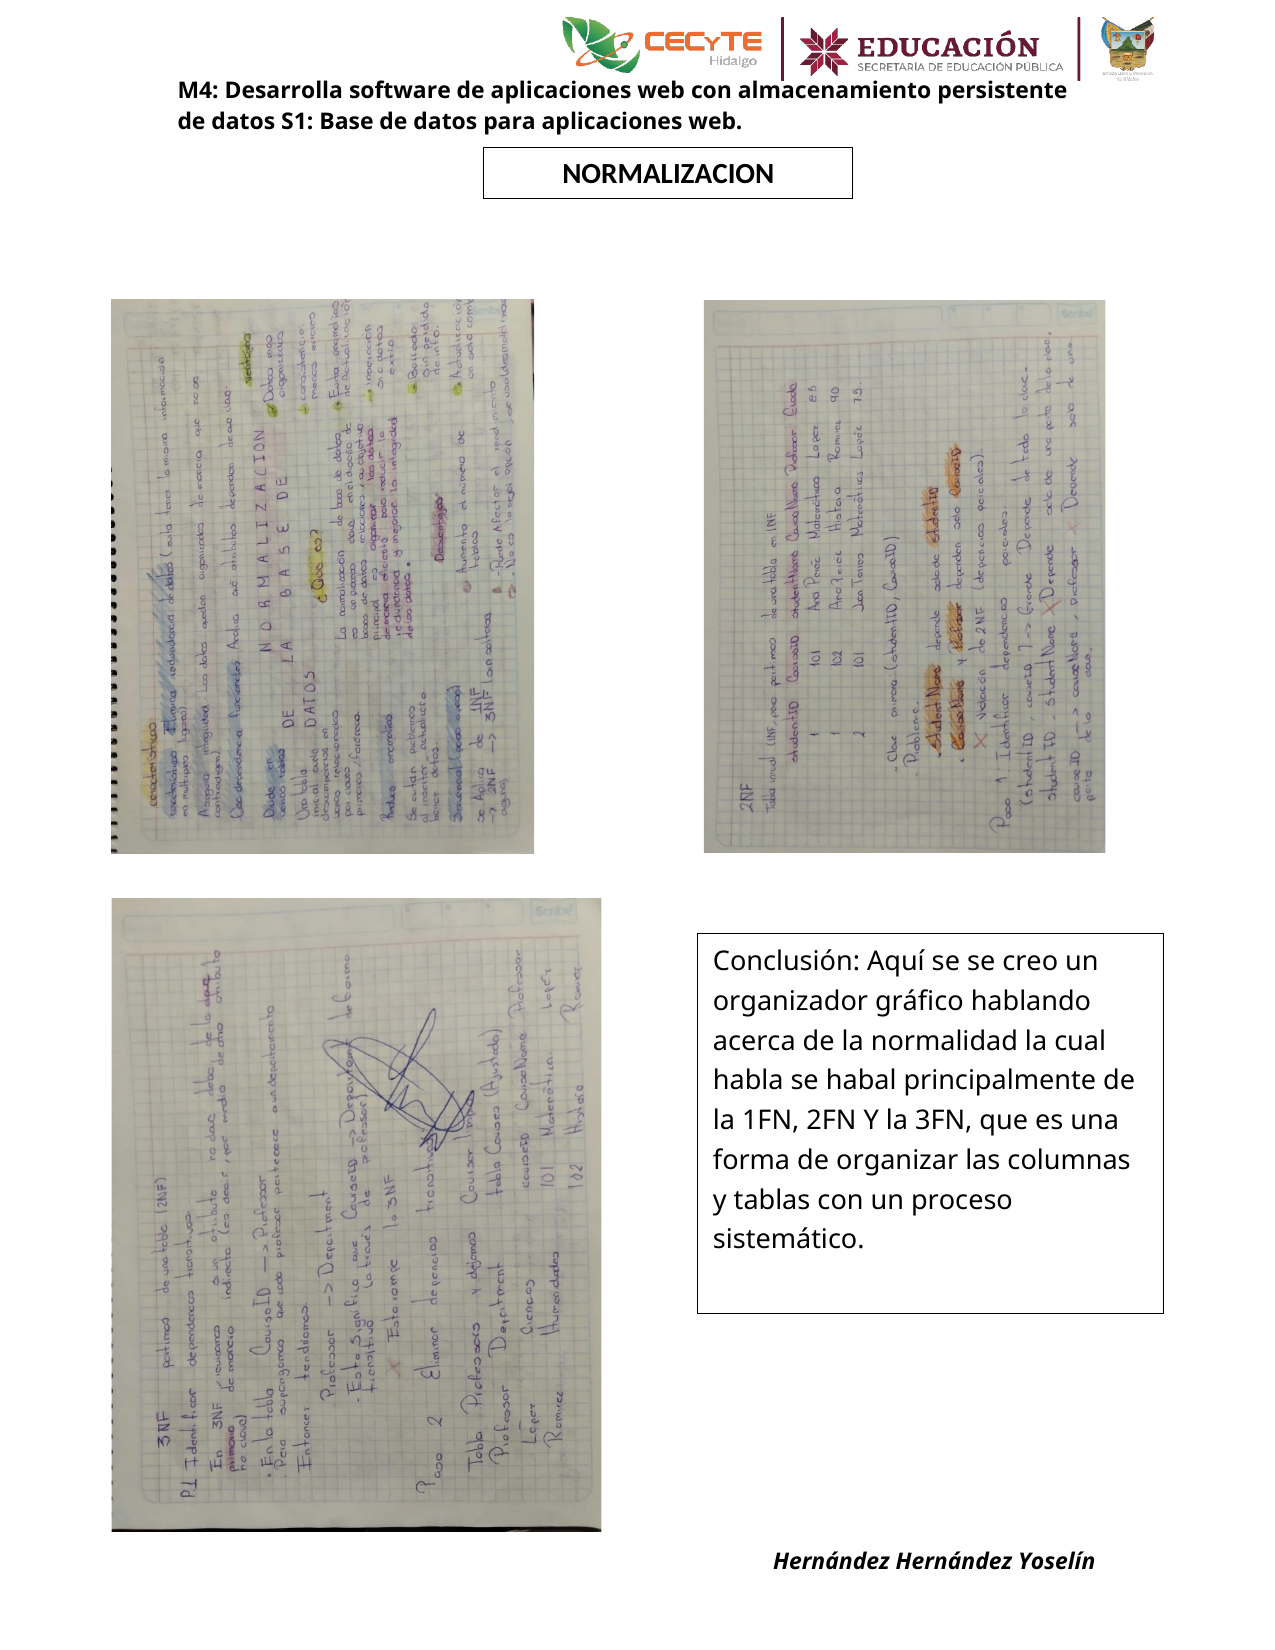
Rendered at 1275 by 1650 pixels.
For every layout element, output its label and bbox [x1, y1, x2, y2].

picture [111, 299, 535, 854]
picture [703, 300, 1106, 853]
picture [545, 0, 1177, 93]
picture [111, 898, 602, 1532]
